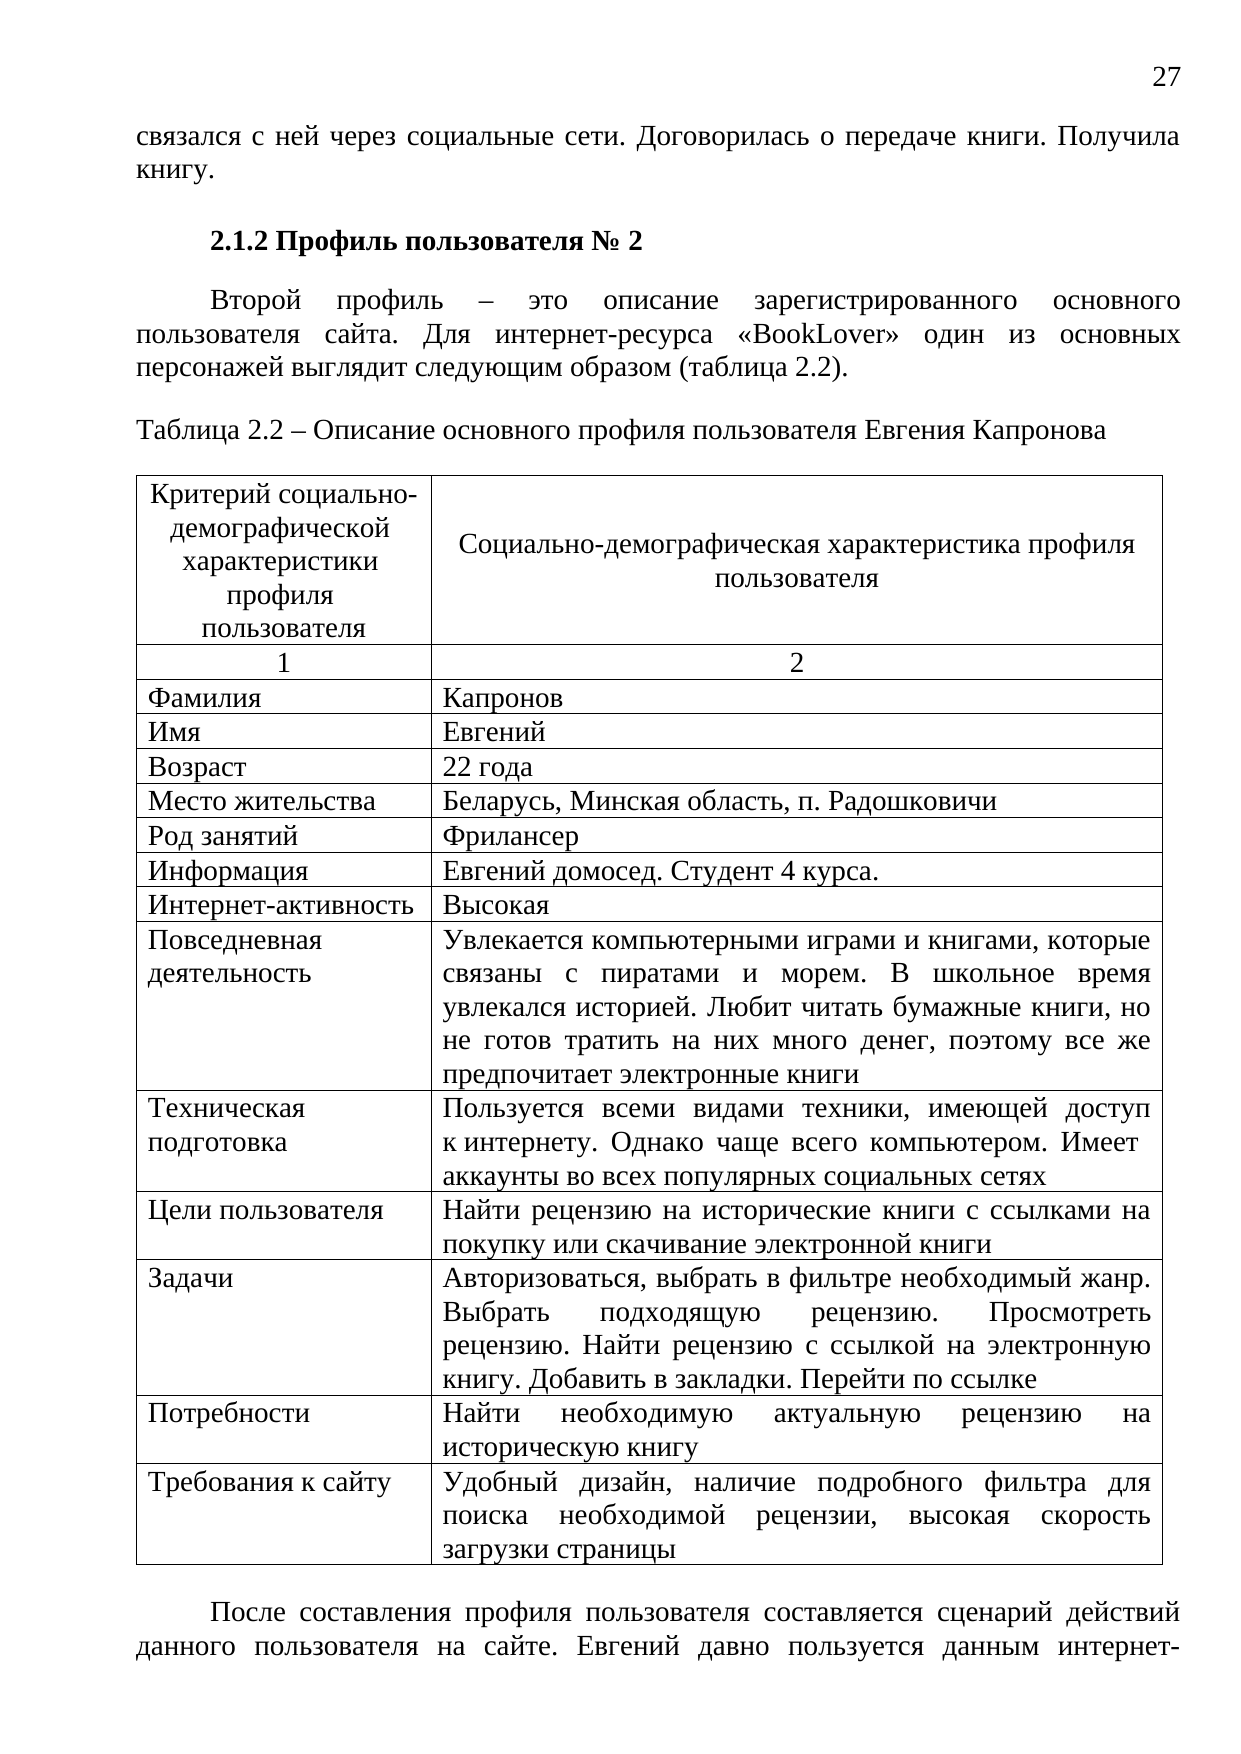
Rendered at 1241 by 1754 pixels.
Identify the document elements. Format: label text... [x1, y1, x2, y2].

table_cell Беларусь, Минская область, п. Радошковичи [432, 784, 1162, 817]
table_cell Цели пользователя [137, 1192, 431, 1259]
table_cell Место жительства [137, 784, 431, 817]
table_cell Информация [137, 853, 431, 886]
table_cell Удобный дизайн, наличие подробного фильтра для поиска необходимой рецензии, высокая скорость загрузки страницы [432, 1464, 1162, 1564]
table_cell 22 года [432, 749, 1162, 782]
table_cell Род занятий [137, 818, 431, 852]
table_cell Высокая [432, 887, 1162, 921]
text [136, 118, 1181, 185]
table_cell Увлекается компьютерными играми и книгами, которые связаны с пиратами и морем. В школьное время увлекался историей. Любит читать бумажные книги, но не готов тратить на них много денег, поэтому все же предпочитает электронные книги [432, 922, 1162, 1089]
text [136, 1594, 1181, 1662]
table_cell Авторизоваться, выбрать в фильтре необходимый жанр. Выбрать подходящую рецензию. Просмотреть рецензию. Найти рецензию с ссылкой на электронную книгу. Добавить в закладки. Перейти по ссылке [432, 1260, 1162, 1394]
text Второй профиль – это описание зарегистрированного основного пользователя сайта. Для интернет-ресурса «BookLover» один из основных персонажей выглядит следующим образом (таблица 2.2). [136, 282, 1181, 383]
table_cell 2 [432, 645, 1162, 679]
table_cell Пользуется всеми видами техники, имеющей доступ к интернету. Однако чаще всего компьютером. Имеет аккаунты во всех популярных социальных сетях [432, 1091, 1162, 1191]
list Таблица 2.2 – Описание основного профиля пользователя Евгения Капронова [136, 412, 1181, 446]
table_cell Интернет-активность [137, 887, 431, 921]
table_cell Повседневная деятельность [137, 922, 431, 1089]
table_cell Фрилансер [432, 818, 1162, 852]
table_cell Потребности [137, 1396, 431, 1463]
table_cell Требования к сайту [137, 1464, 431, 1564]
table_cell Задачи [137, 1260, 431, 1394]
table_cell Найти рецензию на исторические книги с ссылками на покупку или скачивание электронной книги [432, 1192, 1162, 1259]
table_cell Капронов [432, 680, 1162, 713]
table_cell Найти необходимую актуальную рецензию на историческую книгу [432, 1396, 1162, 1463]
table_cell Евгений домосед. Студент 4 курса. [432, 853, 1162, 886]
table_cell Евгений [432, 714, 1162, 748]
table_cell Техническая подготовка [137, 1091, 431, 1191]
table_cell Имя [137, 714, 431, 748]
text 2.1.2 Профиль пользователя № 2 [136, 223, 1181, 256]
table_header Социально-демографическая характеристика профиля пользователя [432, 476, 1162, 644]
table_cell 1 [137, 645, 431, 679]
table_cell Возраст [137, 749, 431, 782]
table_header Критерий социально- демографической характеристики профиля пользователя [137, 476, 431, 644]
table_cell Фамилия [137, 680, 431, 713]
